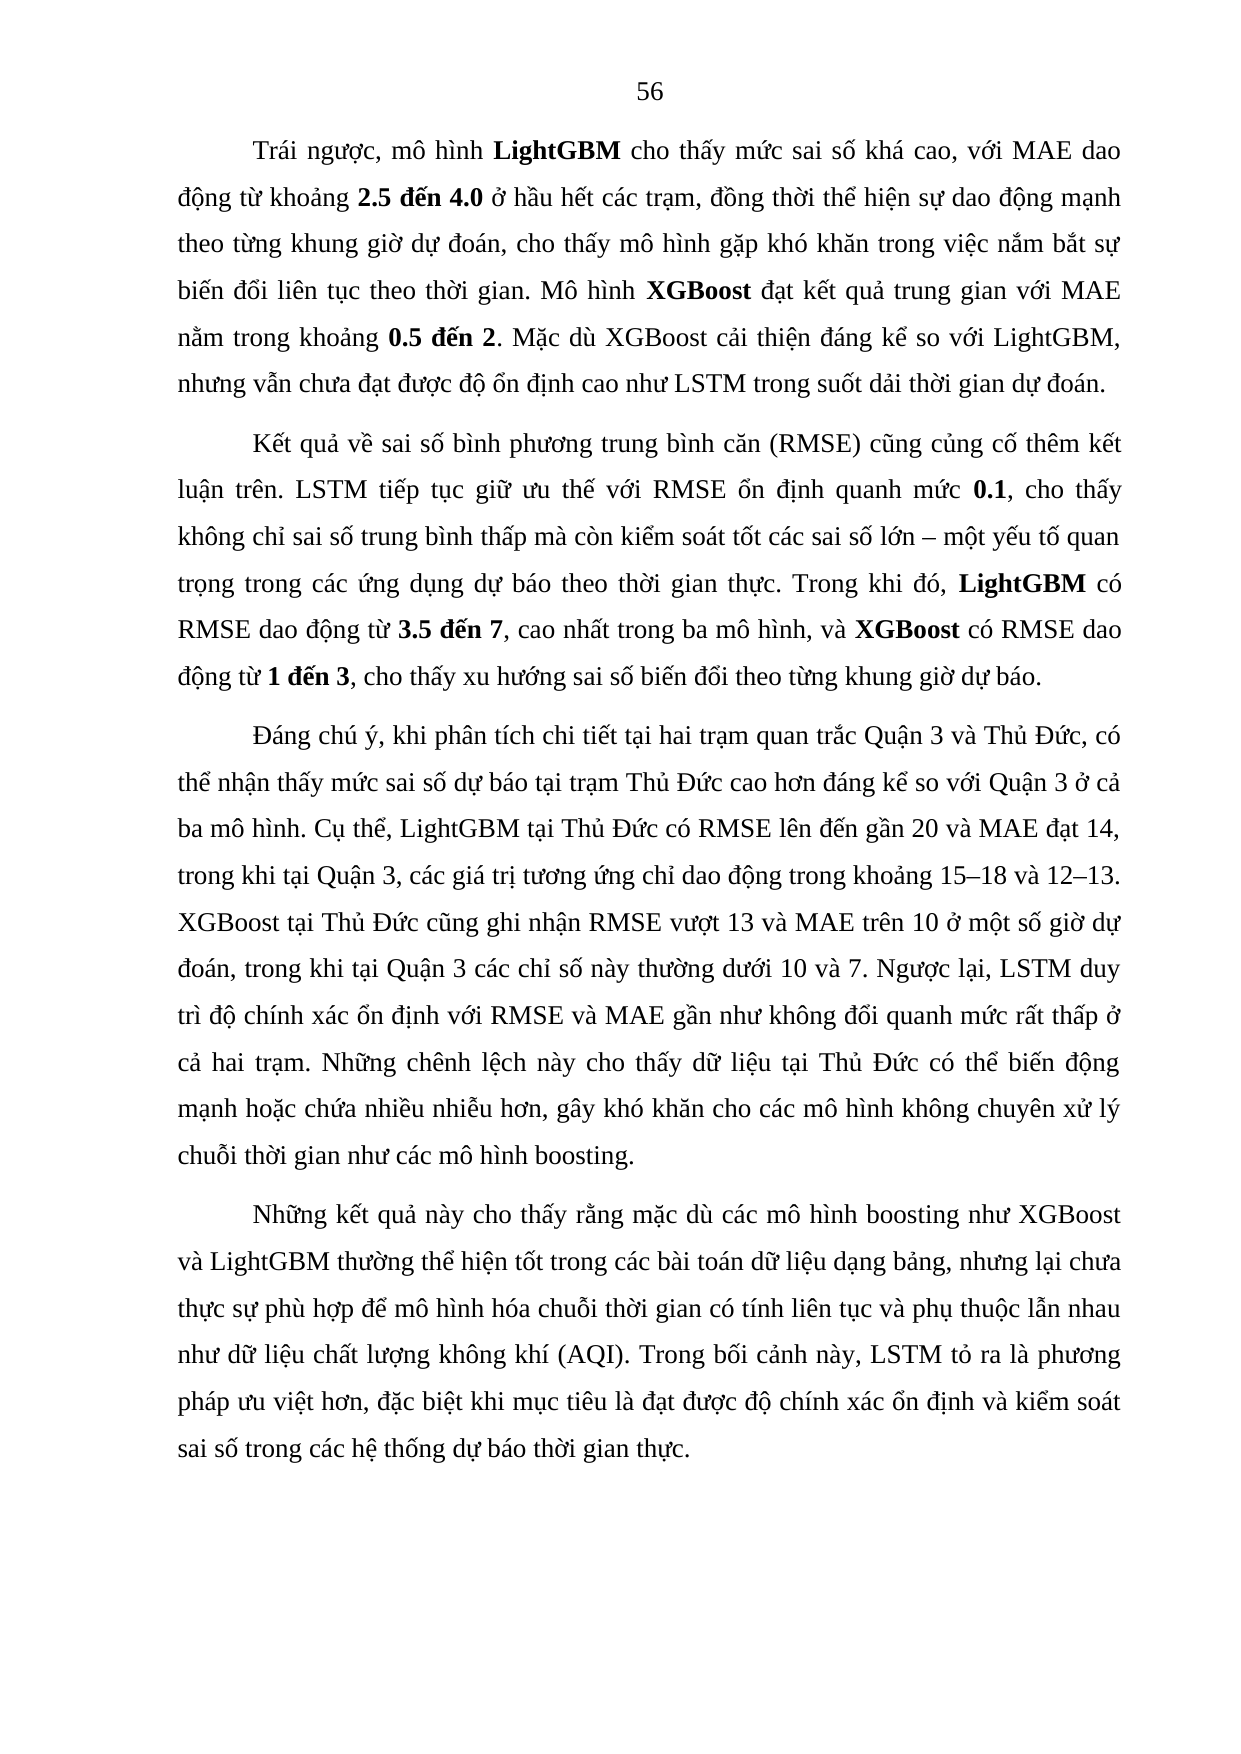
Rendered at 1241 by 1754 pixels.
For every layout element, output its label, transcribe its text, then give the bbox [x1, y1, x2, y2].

text Những kết quả này cho thấy rằng mặc dù các mô hình boosting như XGBoost và LightGBM thường thể hiện tốt trong các bài toán dữ liệu dạng bảng, nhưng lại chưa thực sự phù hợp để mô hình hóa chuỗi thời gian có tính liên tục và phụ thuộc lẫn nhau như dữ liệu chất lượng không khí (AQI). Trong bối cảnh này, LSTM tỏ ra là phương pháp ưu việt hơn, đặc biệt khi mục tiêu là đạt được độ chính xác ổn định và kiểm soát sai số trong các hệ thống dự báo thời gian thực. [177, 1198, 1122, 1463]
text Đáng chú ý, khi phân tích chi tiết tại hai trạm quan trắc Quận 3 và Thủ Đức, có thể nhận thấy mức sai số dự báo tại trạm Thủ Đức cao hơn đáng kể so với Quận 3 ở cả ba mô hình. Cụ thể, LightGBM tại Thủ Đức có RMSE lên đến gần 20 và MAE đạt 14, trong khi tại Quận 3, các giá trị tương ứng chỉ dao động trong khoảng 15–18 và 12–13. XGBoost tại Thủ Đức cũng ghi nhận RMSE vượt 13 và MAE trên 10 ở một số giờ dự đoán, trong khi tại Quận 3 các chỉ số này thường dưới 10 và 7. Ngược lại, LSTM duy trì độ chính xác ổn định với RMSE và MAE gần như không đổi quanh mức rất thấp ở cả hai trạm. Những chênh lệch này cho thấy dữ liệu tại Thủ Đức có thể biến động mạnh hoặc chứa nhiều nhiễu hơn, gây khó khăn cho các mô hình không chuyên xử lý chuỗi thời gian như các mô hình boosting. [177, 719, 1122, 1170]
text Kết quả về sai số bình phương trung bình căn (RMSE) cũng củng cố thêm kết luận trên. LSTM tiếp tục giữ ưu thế với RMSE ổn định quanh mức 0.1, cho thấy không chỉ sai số trung bình thấp mà còn kiểm soát tốt các sai số lớn – một yếu tố quan trọng trong các ứng dụng dự báo theo thời gian thực. Trong khi đó, LightGBM có RMSE dao động từ 3.5 đến 7, cao nhất trong ba mô hình, và XGBoost có RMSE dao động từ 1 đến 3, cho thấy xu hướng sai số biến đổi theo từng khung giờ dự báo. [177, 427, 1122, 691]
text Trái ngược, mô hình LightGBM cho thấy mức sai số khá cao, với MAE dao động từ khoảng 2.5 đến 4.0 ở hầu hết các trạm, đồng thời thể hiện sự dao động mạnh theo từng khung giờ dự đoán, cho thấy mô hình gặp khó khăn trong việc nắm bắt sự biến đổi liên tục theo thời gian. Mô hình XGBoost đạt kết quả trung gian với MAE nằm trong khoảng 0.5 đến 2. Mặc dù XGBoost cải thiện đáng kể so với LightGBM, nhưng vẫn chưa đạt được độ ổn định cao như LSTM trong suốt dải thời gian dự đoán. [177, 134, 1122, 399]
